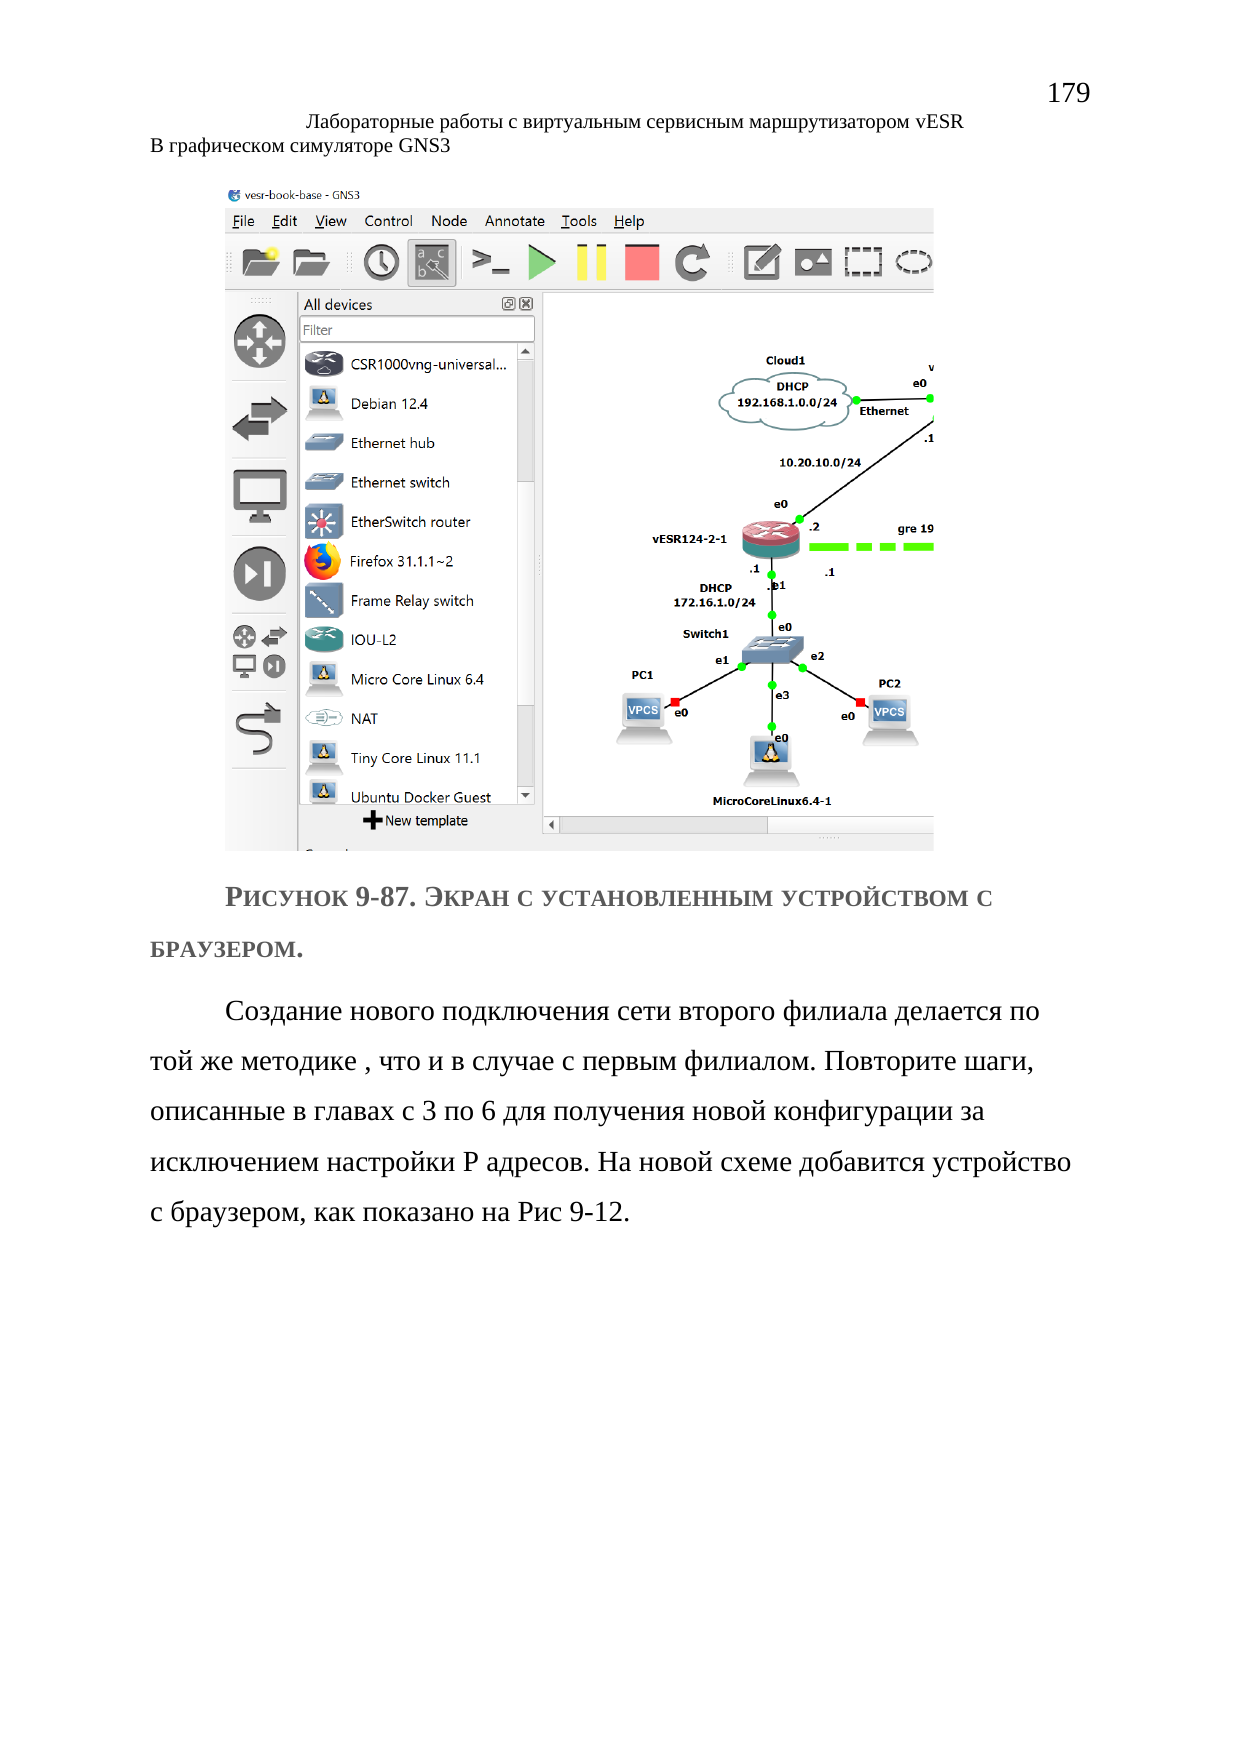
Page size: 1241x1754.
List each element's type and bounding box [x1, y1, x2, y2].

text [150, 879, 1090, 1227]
picture [225, 190, 934, 851]
